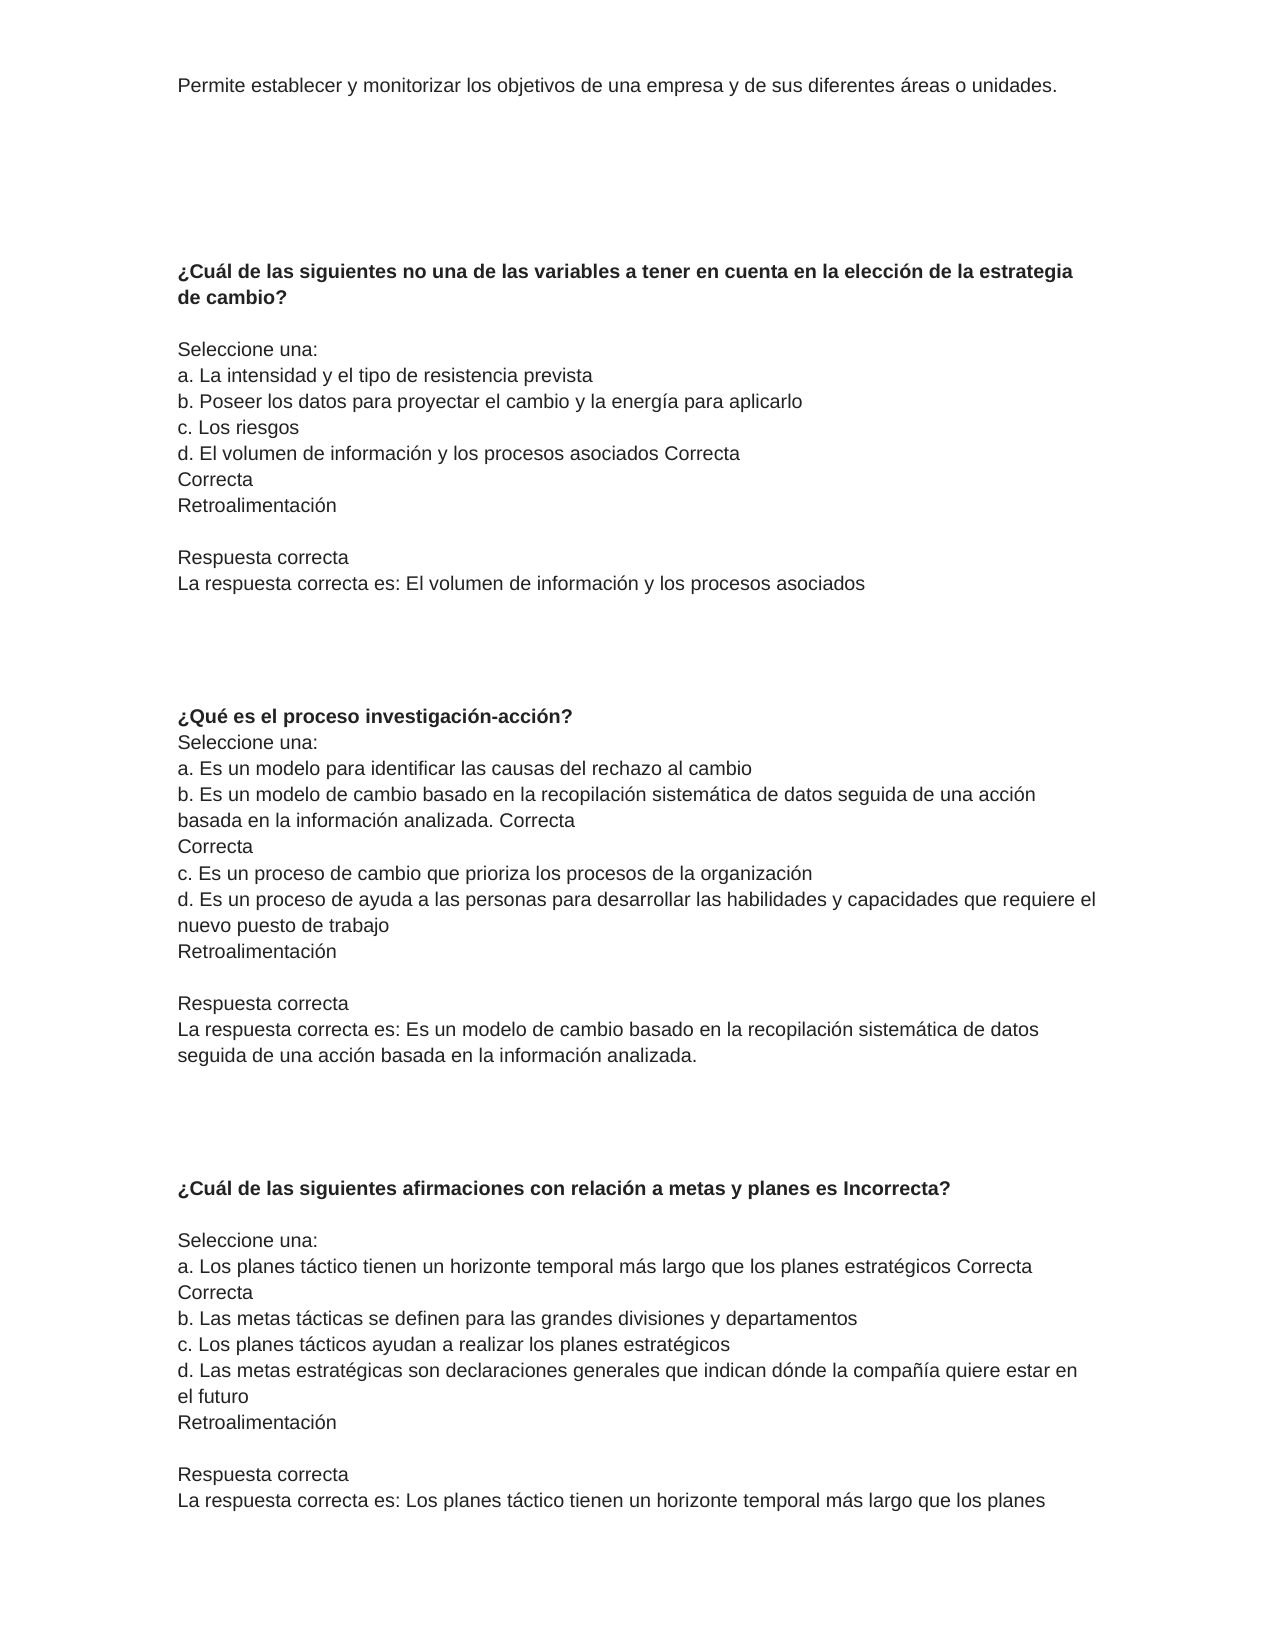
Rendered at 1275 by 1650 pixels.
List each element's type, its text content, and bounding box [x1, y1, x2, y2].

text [177, 74, 1098, 129]
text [177, 1177, 1098, 1512]
text ¿Qué es el proceso investigación-acción? Seleccione una: a. Es un modelo para identificar las causas del rechazo al cambio b. Es un modelo de cambio basado en la recopilación sistemática de datos seguida de una acción basada en la información analizada. Correcta Correcta c. Es un proceso de cambio que prioriza los procesos de la organización d. Es un proceso de ayuda a las personas para desarrollar las habilidades y capacidades que requiere el nuevo puesto de trabajo Retroalimentación Respuesta correcta La respuesta correcta es: Es un modelo de cambio basado en la recopilación sistemática de datos seguida de una acción basada en la información analizada. [177, 705, 1098, 1099]
text ¿Cuál de las siguientes no una de las variables a tener en cuenta en la elección de la estrategia de cambio? Seleccione una: a. La intensidad y el tipo de resistencia prevista b. Poseer los datos para proyectar el cambio y la energía para aplicarlo c. Los riesgos d. El volumen de información y los procesos asociados Correcta Correcta Retroalimentación Respuesta correcta La respuesta correcta es: El volumen de información y los procesos asociados [177, 260, 1098, 627]
